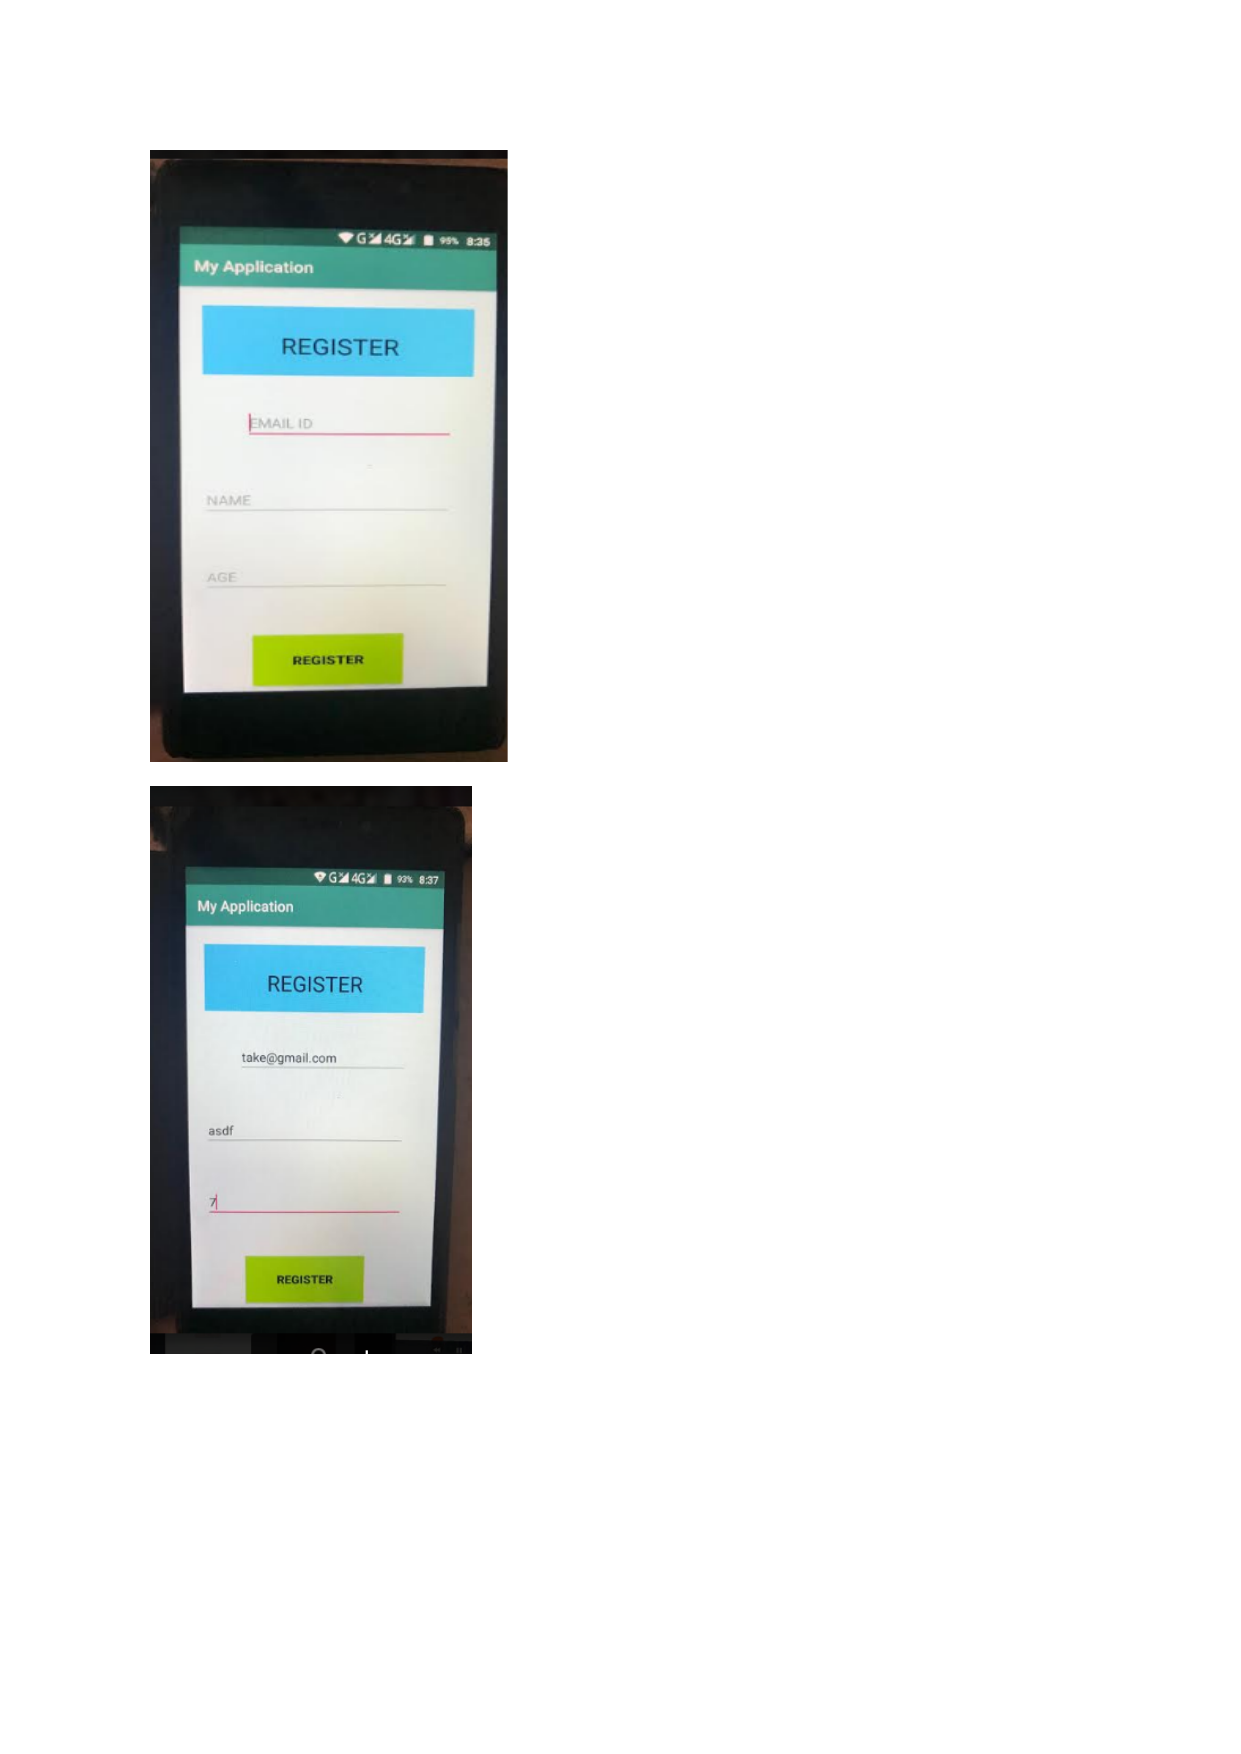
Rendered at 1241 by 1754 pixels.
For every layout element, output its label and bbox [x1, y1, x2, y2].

picture [150, 786, 472, 1354]
picture [150, 150, 508, 762]
